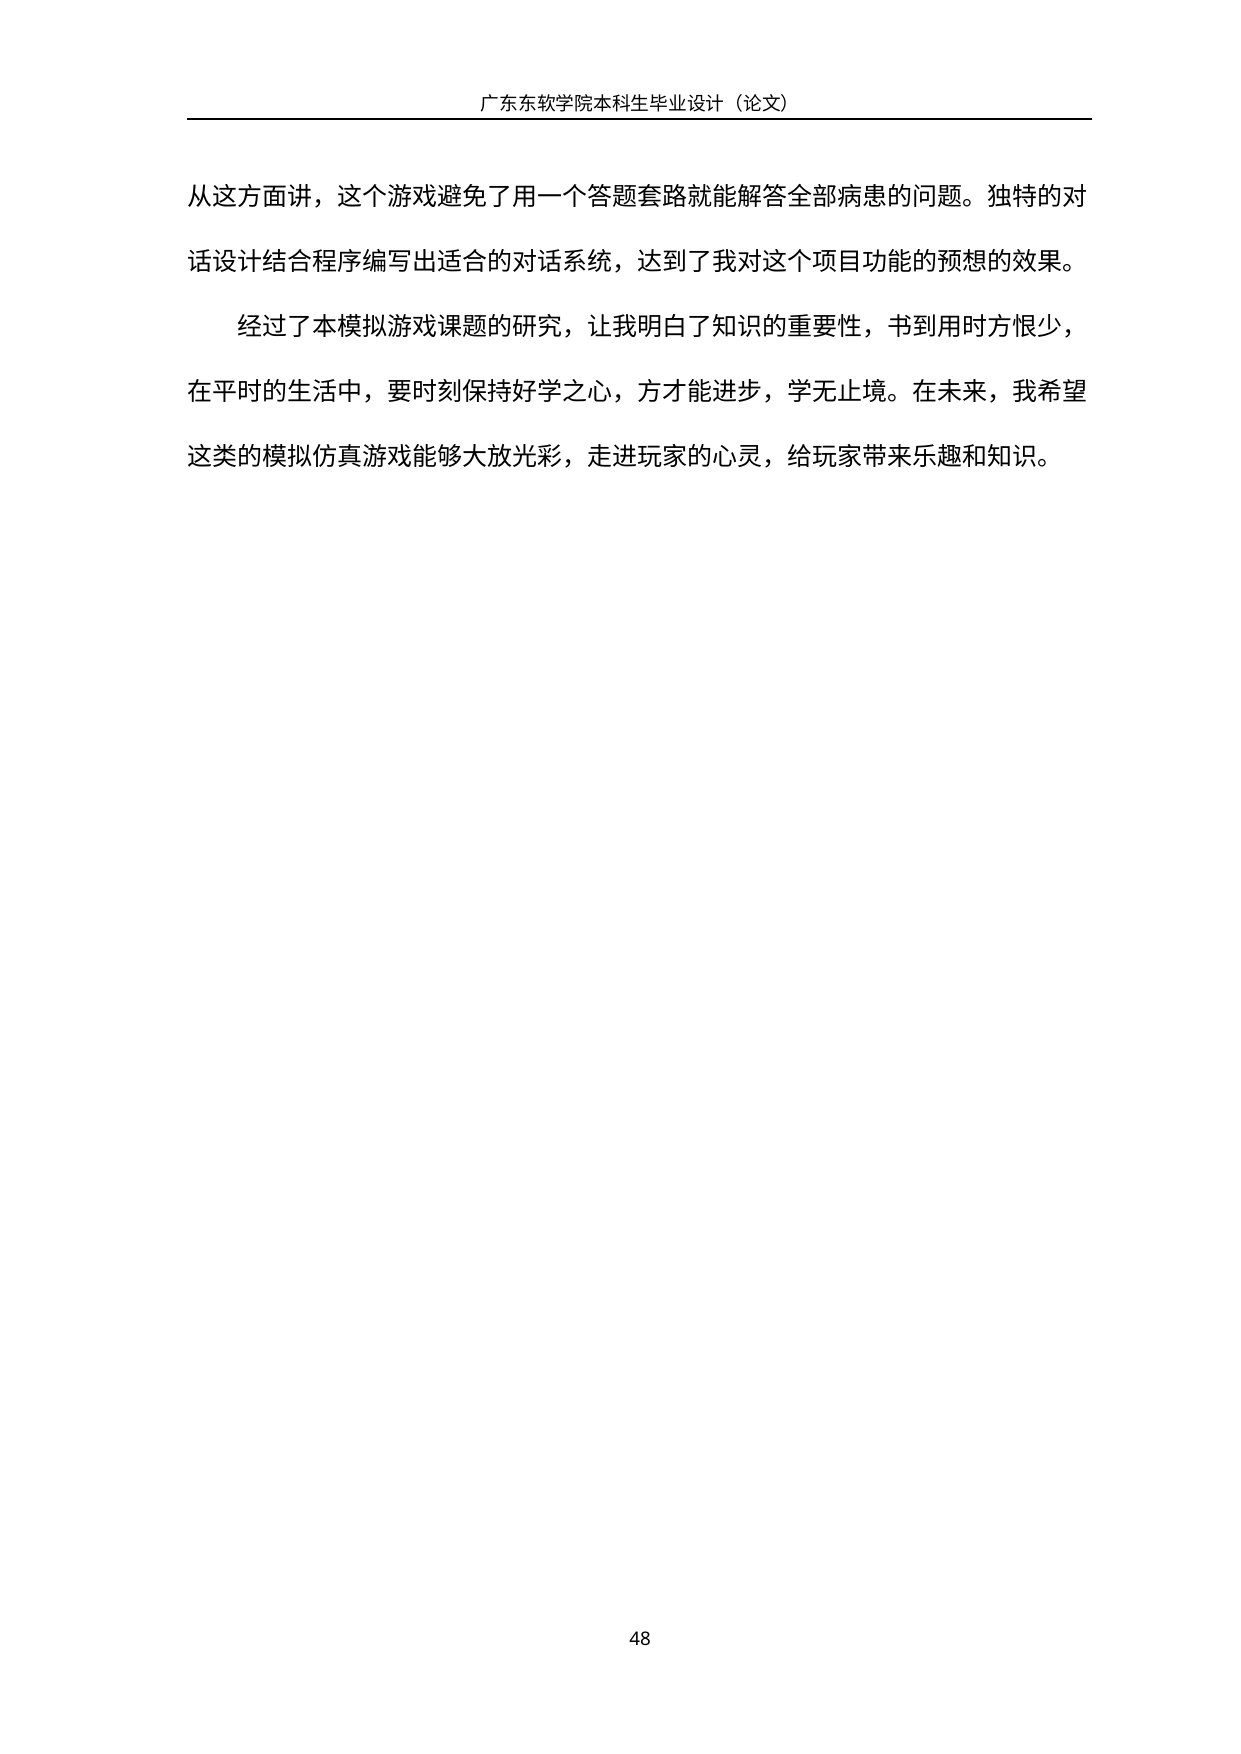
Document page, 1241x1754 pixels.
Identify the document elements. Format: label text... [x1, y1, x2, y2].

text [187, 162, 1092, 292]
text 经过了本模拟游戏课题的研究，让我明白了知识的重要性，书到用时方恨少，在平时的生活中，要时刻保持好学之心，方才能进步，学无止境。在未来，我希望这类的模拟仿真游戏能够大放光彩，走进玩家的心灵，给玩家带来乐趣和知识。 [187, 292, 1092, 487]
